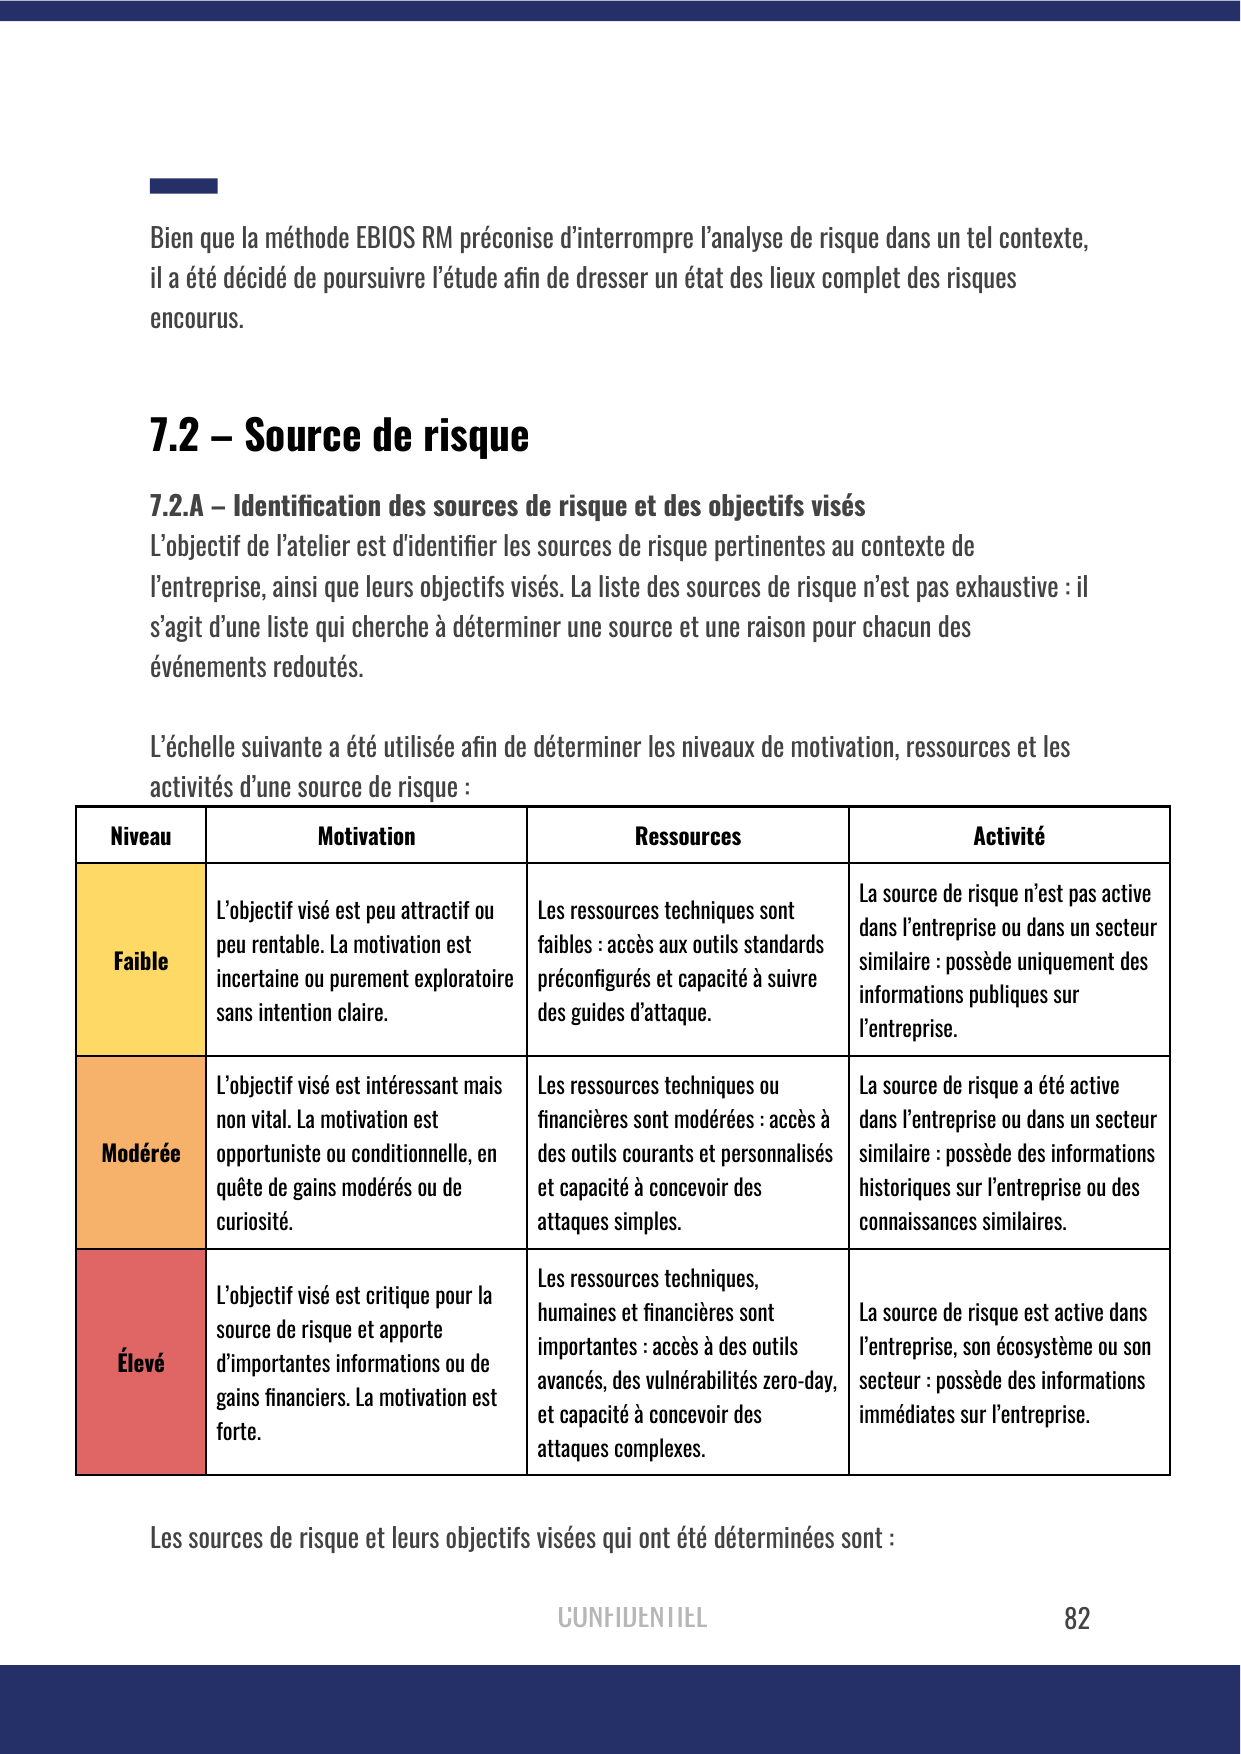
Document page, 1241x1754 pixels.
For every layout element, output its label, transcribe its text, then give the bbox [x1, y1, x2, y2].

table_header Motivation [207, 808, 526, 862]
table_cell Les ressources techniques ou financières sont modérées : accès à des outils courants et personnalisés et capacité à concevoir des attaques simples. [528, 1057, 848, 1248]
subtitle 7.2.A – Identification des sources de risque et des objectifs visés [150, 484, 1090, 524]
table_cell L’objectif visé est intéressant mais non vital. La motivation est opportuniste ou conditionnelle, en quête de gains modérés ou de curiosité. [207, 1057, 526, 1248]
table_cell La source de risque est active dans l’entreprise, son écosystème ou son secteur : possède des informations immédiates sur l’entreprise. [850, 1250, 1169, 1474]
text L’objectif de l’atelier est d'identifier les sources de risque pertinentes au contexte de l’entreprise, ainsi que leurs objectifs visés. La liste des sources de risque n’est pas exhaustive : il s’agit d’une liste qui cherche à déterminer une source et une raison pour chacun des événements redoutés. [150, 524, 1090, 685]
table_cell Les ressources techniques sont faibles : accès aux outils standards préconfigurés et capacité à suivre des guides d’attaque. [528, 864, 848, 1055]
text Bien que la méthode EBIOS RM préconise d’interrompre l’analyse de risque dans un tel contexte, il a été décidé de poursuivre l’étude afin de dresser un état des lieux complet des risques encourus. [150, 216, 1090, 337]
text Les sources de risque et leurs objectifs visées qui ont été déterminées sont : [150, 1516, 1090, 1557]
table_cell Élevé [77, 1250, 205, 1474]
table_cell Faible [77, 864, 205, 1055]
table_header Ressources [528, 808, 848, 862]
table_cell L’objectif visé est critique pour la source de risque et apporte d’importantes informations ou de gains financiers. La motivation est forte. [207, 1250, 526, 1474]
table_cell La source de risque a été active dans l’entreprise ou dans un secteur similaire : possède des informations historiques sur l’entreprise ou des connaissances similaires. [850, 1057, 1169, 1248]
text L’échelle suivante a été utilisée afin de déterminer les niveaux de motivation, ressources et les activités d’une source de risque : [150, 725, 1090, 805]
table_cell Modérée [77, 1057, 205, 1248]
table_header Niveau [77, 808, 205, 862]
table_cell La source de risque n’est pas active dans l’entreprise ou dans un secteur similaire : possède uniquement des informations publiques sur l’entreprise. [850, 864, 1169, 1055]
subtitle 7.2 – Source de risque [150, 402, 1090, 464]
table_cell L’objectif visé est peu attractif ou peu rentable. La motivation est incertaine ou purement exploratoire sans intention claire. [207, 864, 526, 1055]
table_header Activité [850, 808, 1169, 862]
table_cell Les ressources techniques, humaines et financières sont importantes : accès à des outils avancés, des vulnérabilités zero-day, et capacité à concevoir des attaques complexes. [528, 1250, 848, 1474]
